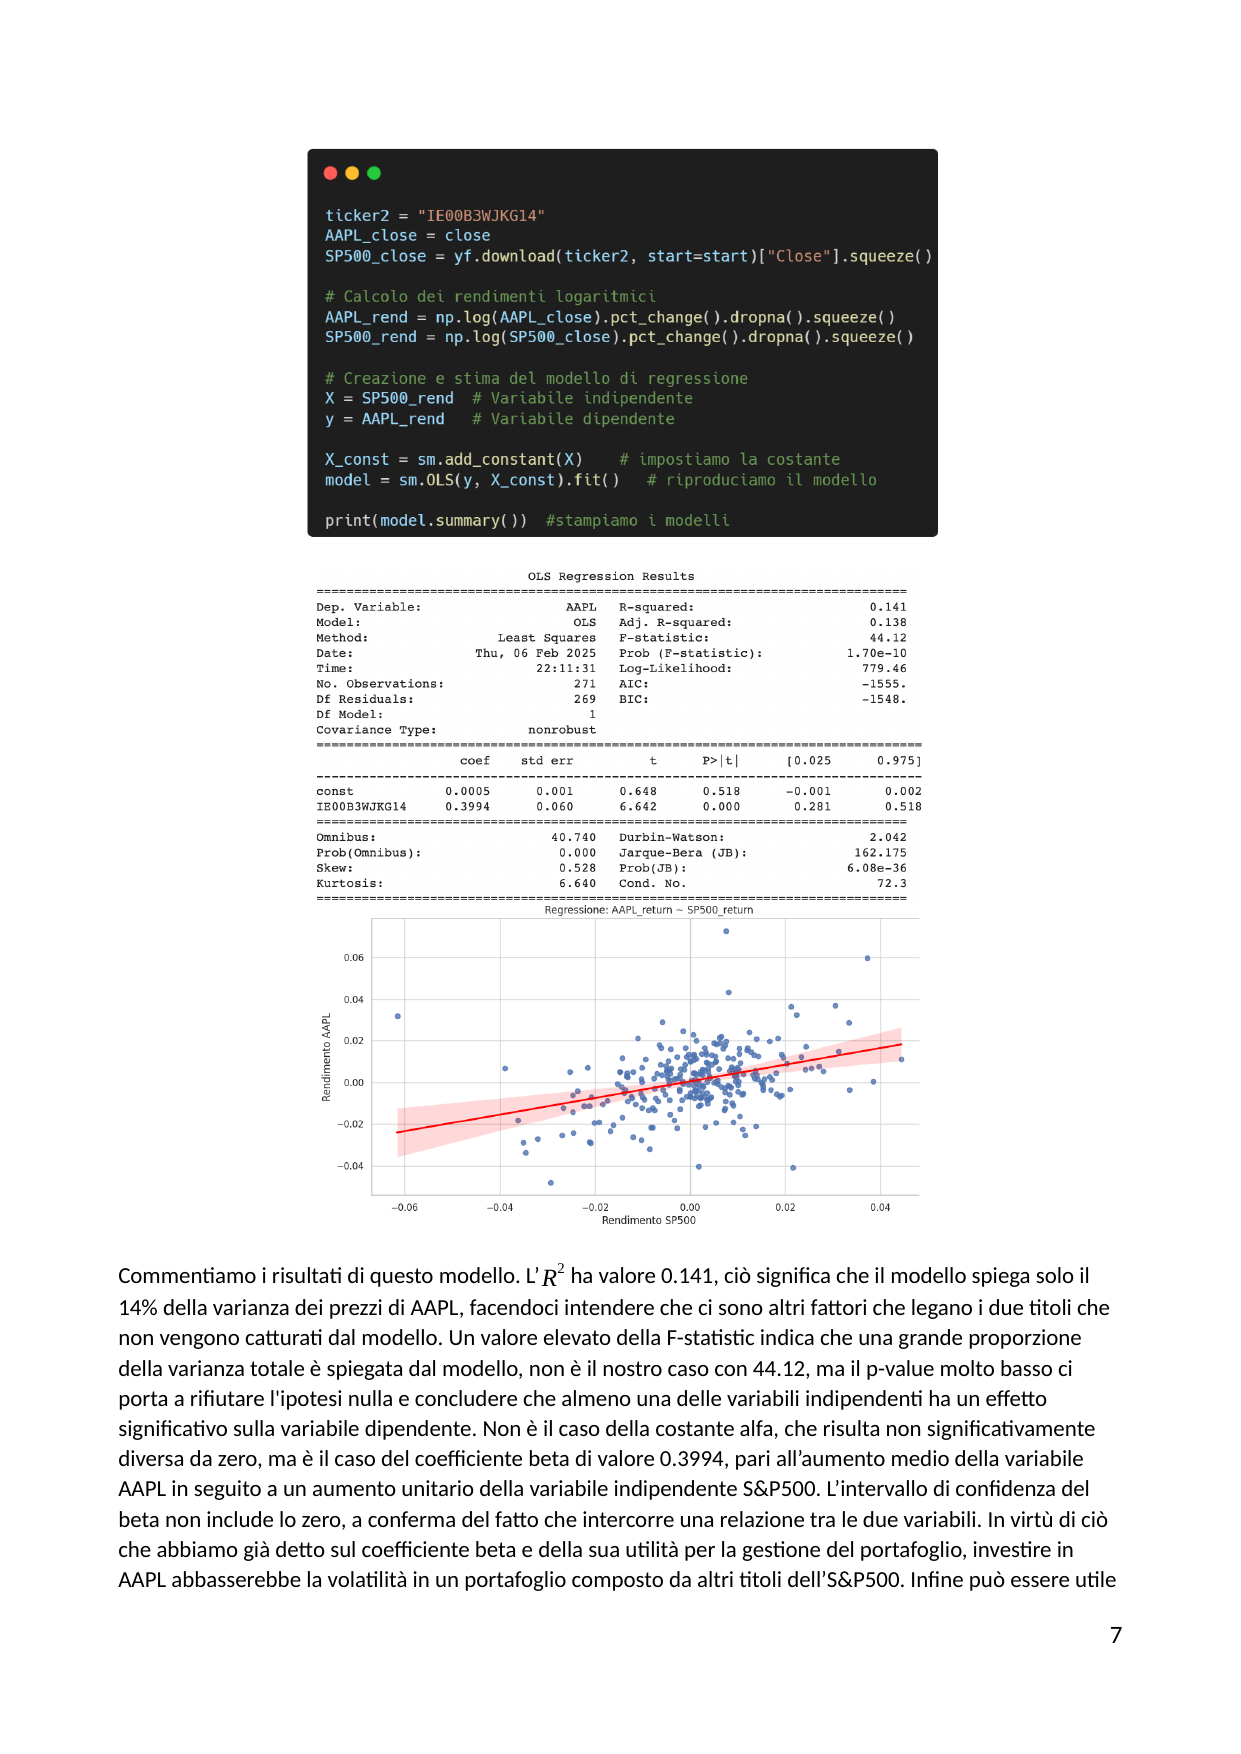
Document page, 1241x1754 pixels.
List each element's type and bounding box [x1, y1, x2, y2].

text [118, 1260, 1122, 1593]
picture [299, 147, 942, 541]
picture [317, 569, 924, 1232]
